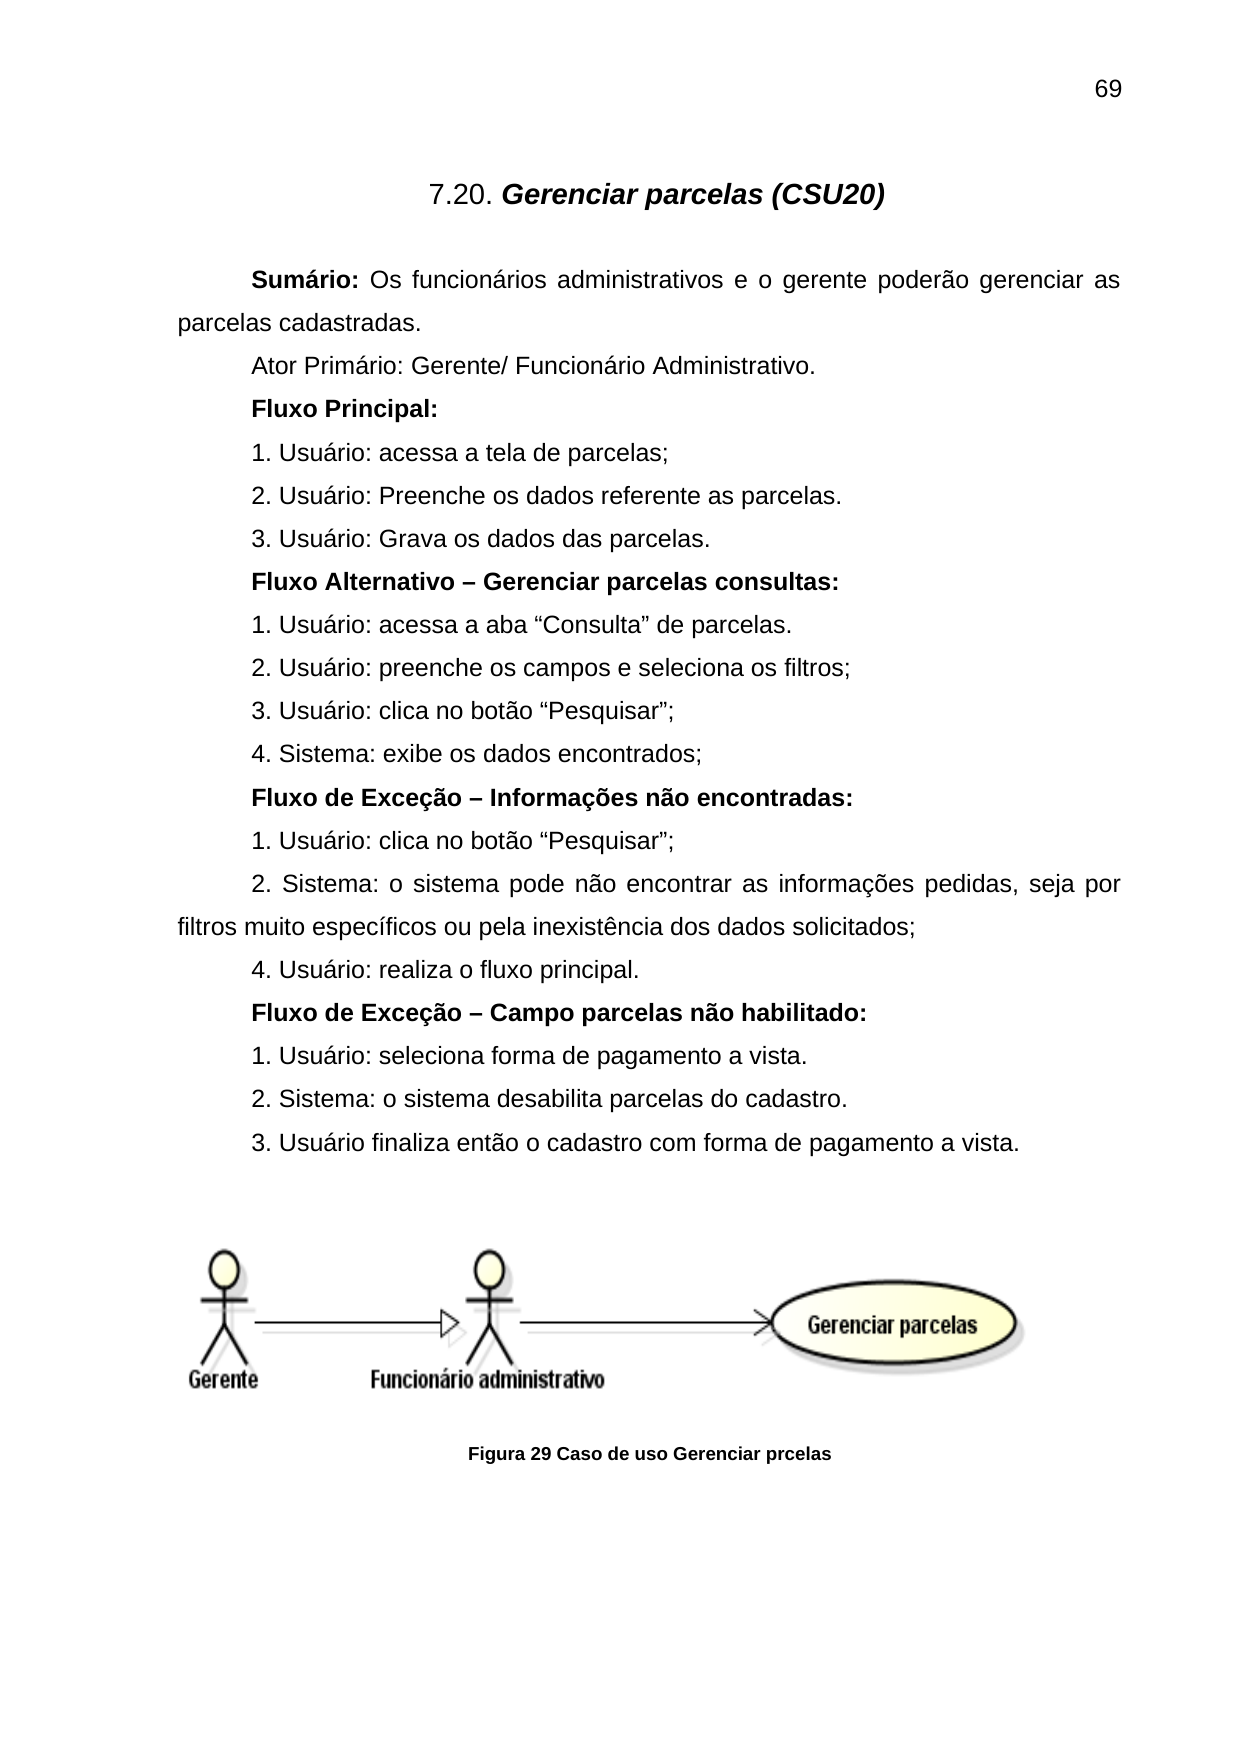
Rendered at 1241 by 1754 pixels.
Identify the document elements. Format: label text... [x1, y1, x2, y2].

text Gerenciar parcelas (CSU20) [428, 177, 1122, 211]
text 2. Usuário: preenche os campos e seleciona os filtros; [177, 653, 1122, 682]
text Fluxo de Exceção – Informações não encontradas: [177, 782, 1122, 811]
text Fluxo Alternativo – Gerenciar parcelas consultas: [177, 567, 1122, 596]
text 3. Usuário: Grava os dados das parcelas. [177, 524, 1122, 552]
text 1. Usuário: seleciona forma de pagamento a vista. [177, 1041, 1122, 1070]
text Fluxo de Exceção – Campo parcelas não habilitado: [177, 998, 1122, 1027]
text 1. Usuário: acessa a aba “Consulta” de parcelas. [177, 610, 1122, 639]
text 3. Usuário: clica no botão “Pesquisar”; [177, 696, 1122, 725]
text 1. Usuário: acessa a tela de parcelas; [177, 437, 1122, 466]
text 2. Usuário: Preenche os dados referente as parcelas. [177, 481, 1122, 509]
text 1. Usuário: clica no botão “Pesquisar”; [177, 826, 1122, 854]
text 2. Sistema: o sistema pode não encontrar as informações pedidas, seja por filtros muito específicos ou pela inexistência dos dados solicitados; [177, 869, 1122, 941]
text 3. Usuário finaliza então o cadastro com forma de pagamento a vista. [177, 1127, 1122, 1156]
text 4. Sistema: exibe os dados encontrados; [177, 739, 1122, 768]
picture [177, 1213, 1035, 1429]
text Sumário: Os funcionários administrativos e o gerente poderão gerenciar as parcelas cadastradas. [177, 265, 1122, 337]
text Ator Primário: Gerente/ Funcionário Administrativo. [177, 351, 1122, 380]
text Fluxo Principal: [177, 394, 1122, 423]
text 2. Sistema: o sistema desabilita parcelas do cadastro. [177, 1084, 1122, 1113]
text 4. Usuário: realiza o fluxo principal. [177, 955, 1122, 984]
